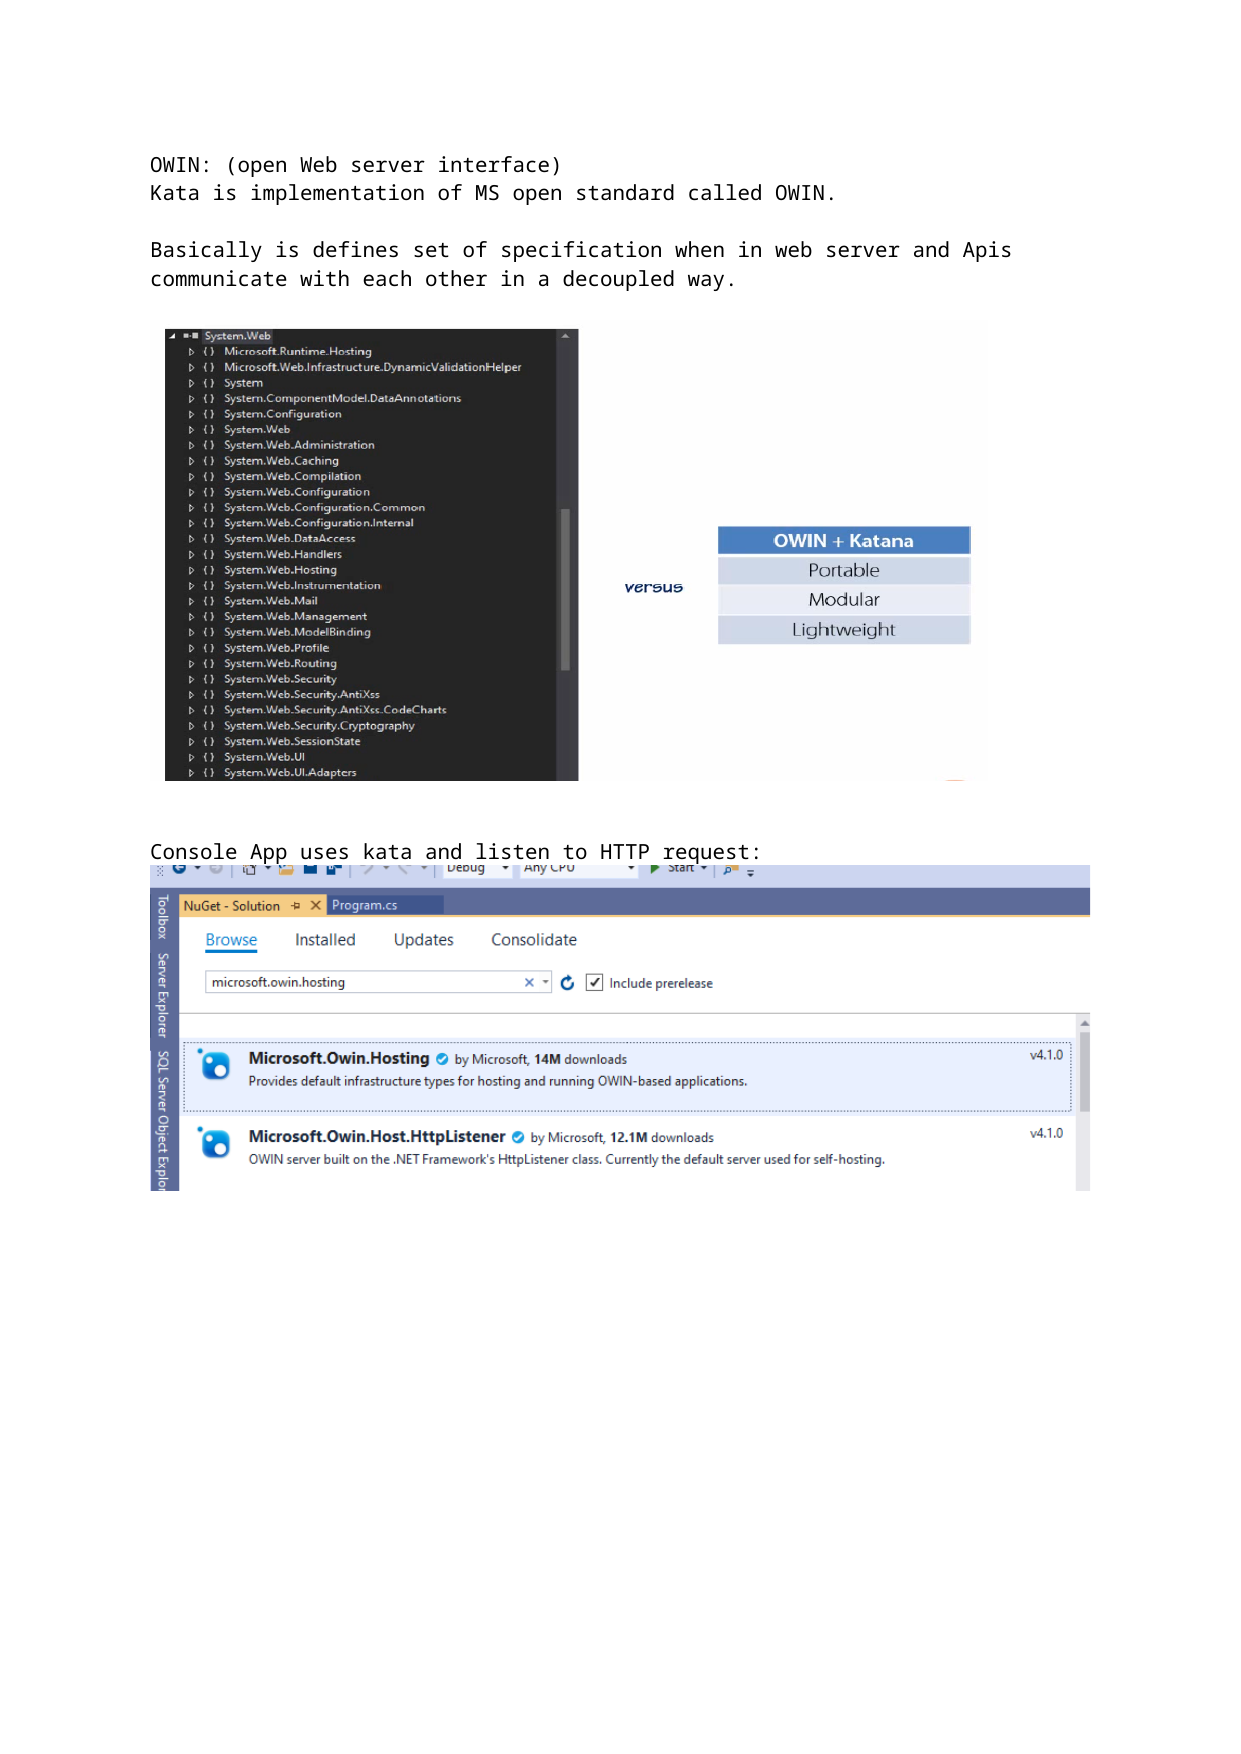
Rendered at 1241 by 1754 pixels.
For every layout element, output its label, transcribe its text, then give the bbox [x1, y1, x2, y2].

text Basically is defines set of specification when in web server and Apis communicate with each other in a decoupled way. [150, 235, 1090, 292]
text Console App uses kata and listen to HTTP request: [150, 837, 1090, 865]
picture [150, 320, 988, 781]
picture [150, 865, 1091, 1191]
text Kata is implementation of MS open standard called OWIN. [150, 178, 1090, 207]
text OWIN: (open Web server interface) [150, 150, 1090, 178]
